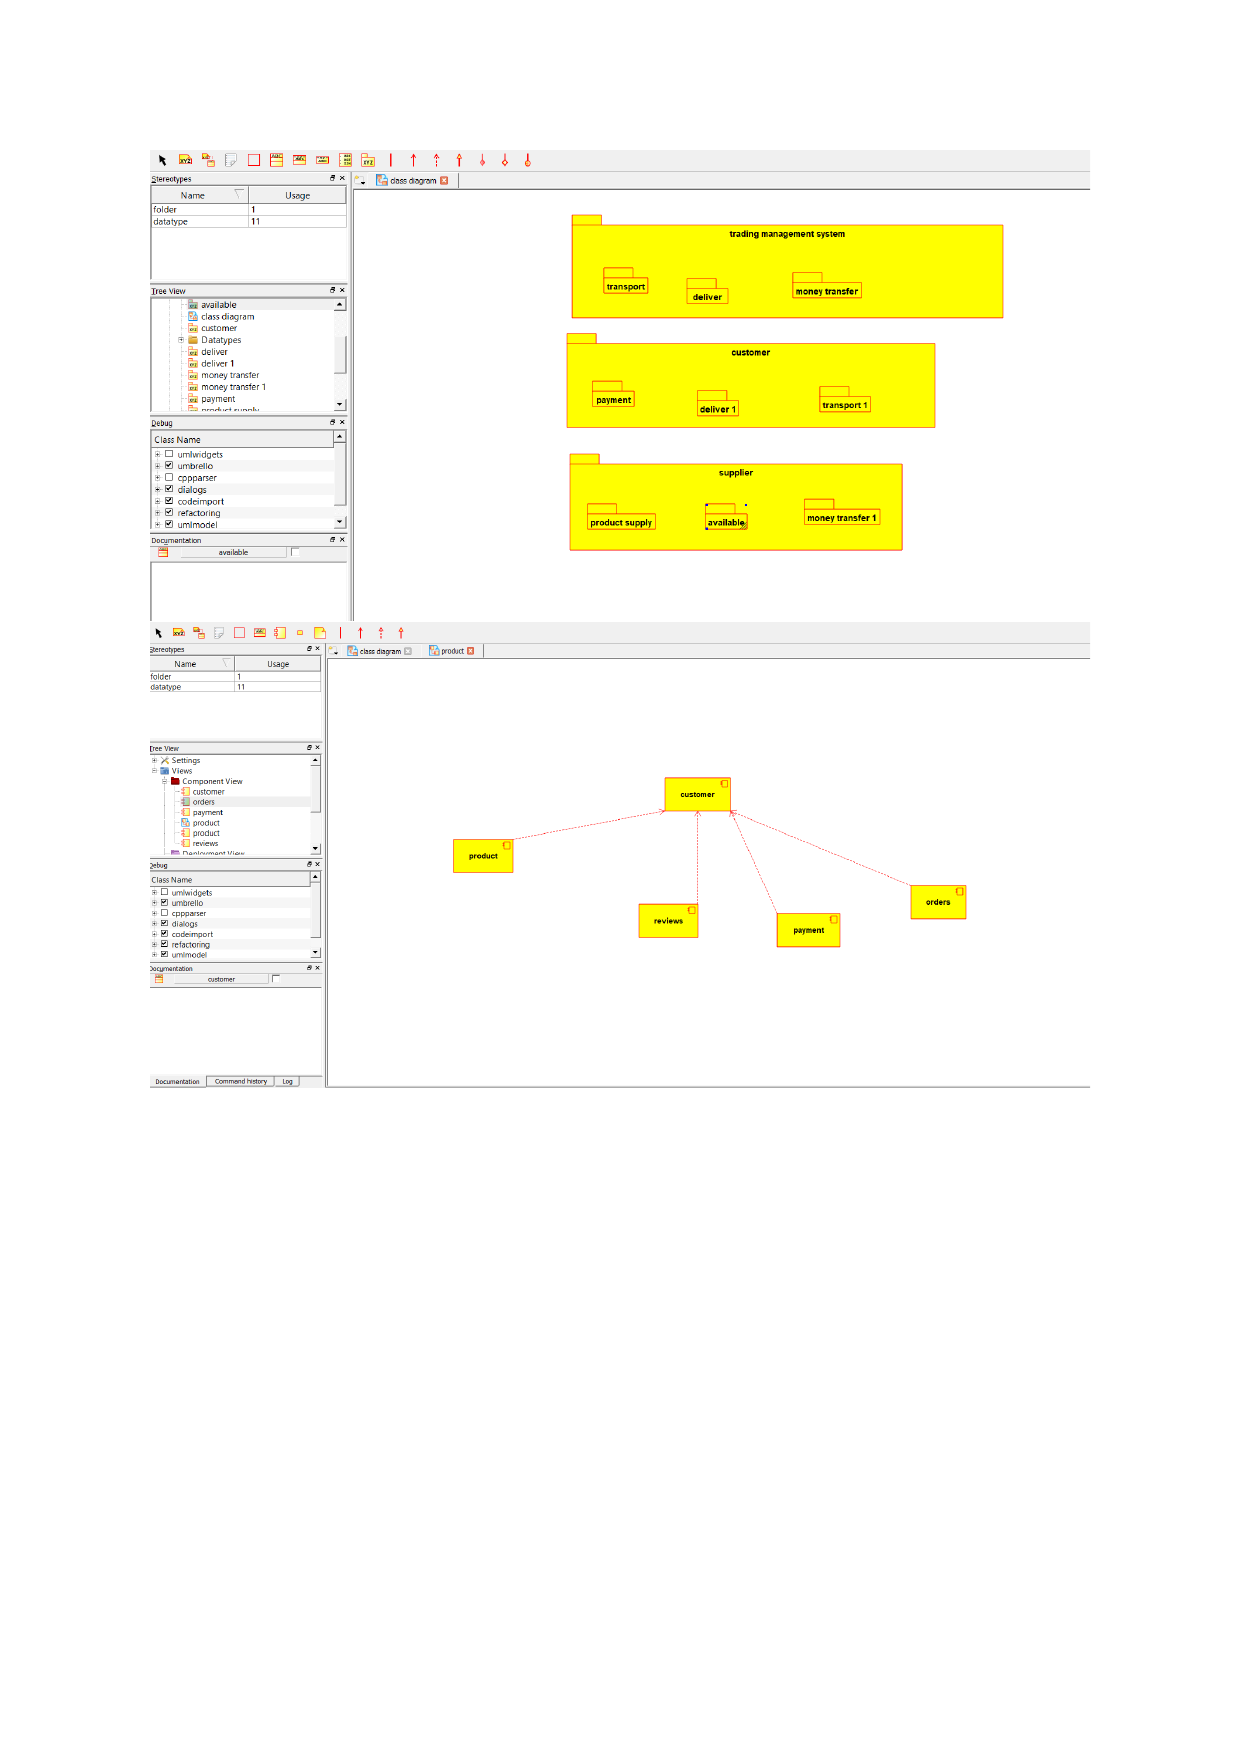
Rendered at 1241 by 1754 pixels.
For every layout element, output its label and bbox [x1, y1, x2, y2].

picture [150, 622, 1091, 1088]
picture [150, 150, 1091, 621]
